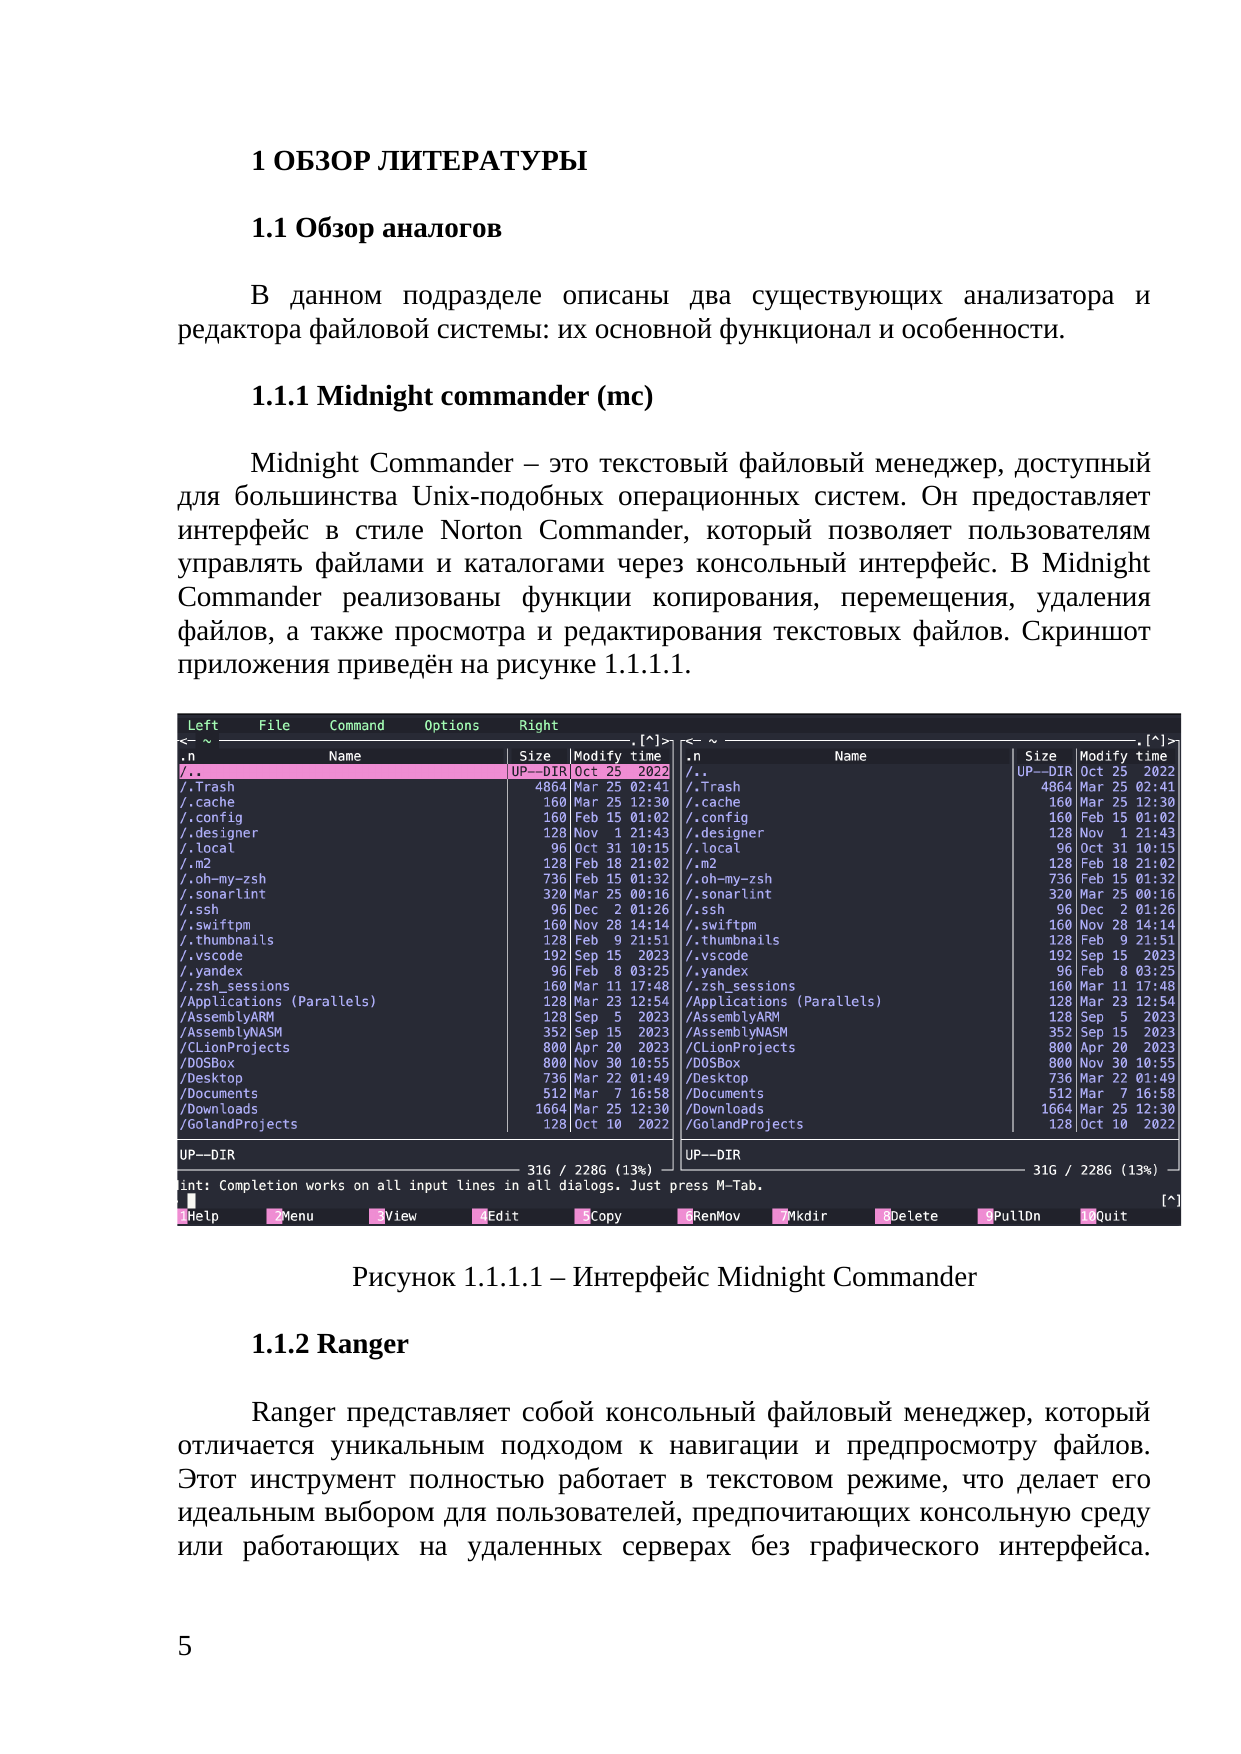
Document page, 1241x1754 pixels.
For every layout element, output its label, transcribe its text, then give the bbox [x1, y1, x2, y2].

text Midnight Commander – это текстовый файловый менеджер, доступный для большинства Unix-подобных операционных систем. Он предоставляет интерфейс в стиле Norton Commander, который позволяет пользователям управлять файлами и каталогами через консольный интерфейс. В Midnight Commander реализованы функции копирования, перемещения, удаления файлов, а также просмотра и редактирования текстовых файлов. Скриншот приложения приведён на рисунке 1.1.1.1. [177, 445, 1152, 680]
subtitle 1.1 Обзор аналогов [251, 210, 1152, 244]
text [177, 1394, 1152, 1561]
subtitle 1 ОБЗОР ЛИТЕРАТУРЫ [251, 143, 1152, 177]
subtitle 1.1.2 Ranger [251, 1327, 1152, 1360]
text В данном подразделе описаны два существующих анализатора и редактора файловой системы: их основной функционал и особенности. [177, 277, 1152, 344]
subtitle 1.1.1 Midnight commander (mc) [251, 378, 1152, 411]
picture [177, 713, 1182, 1226]
text Рисунок 1.1.1.1 – Интерфейс Midnight Commander [177, 1259, 1152, 1293]
